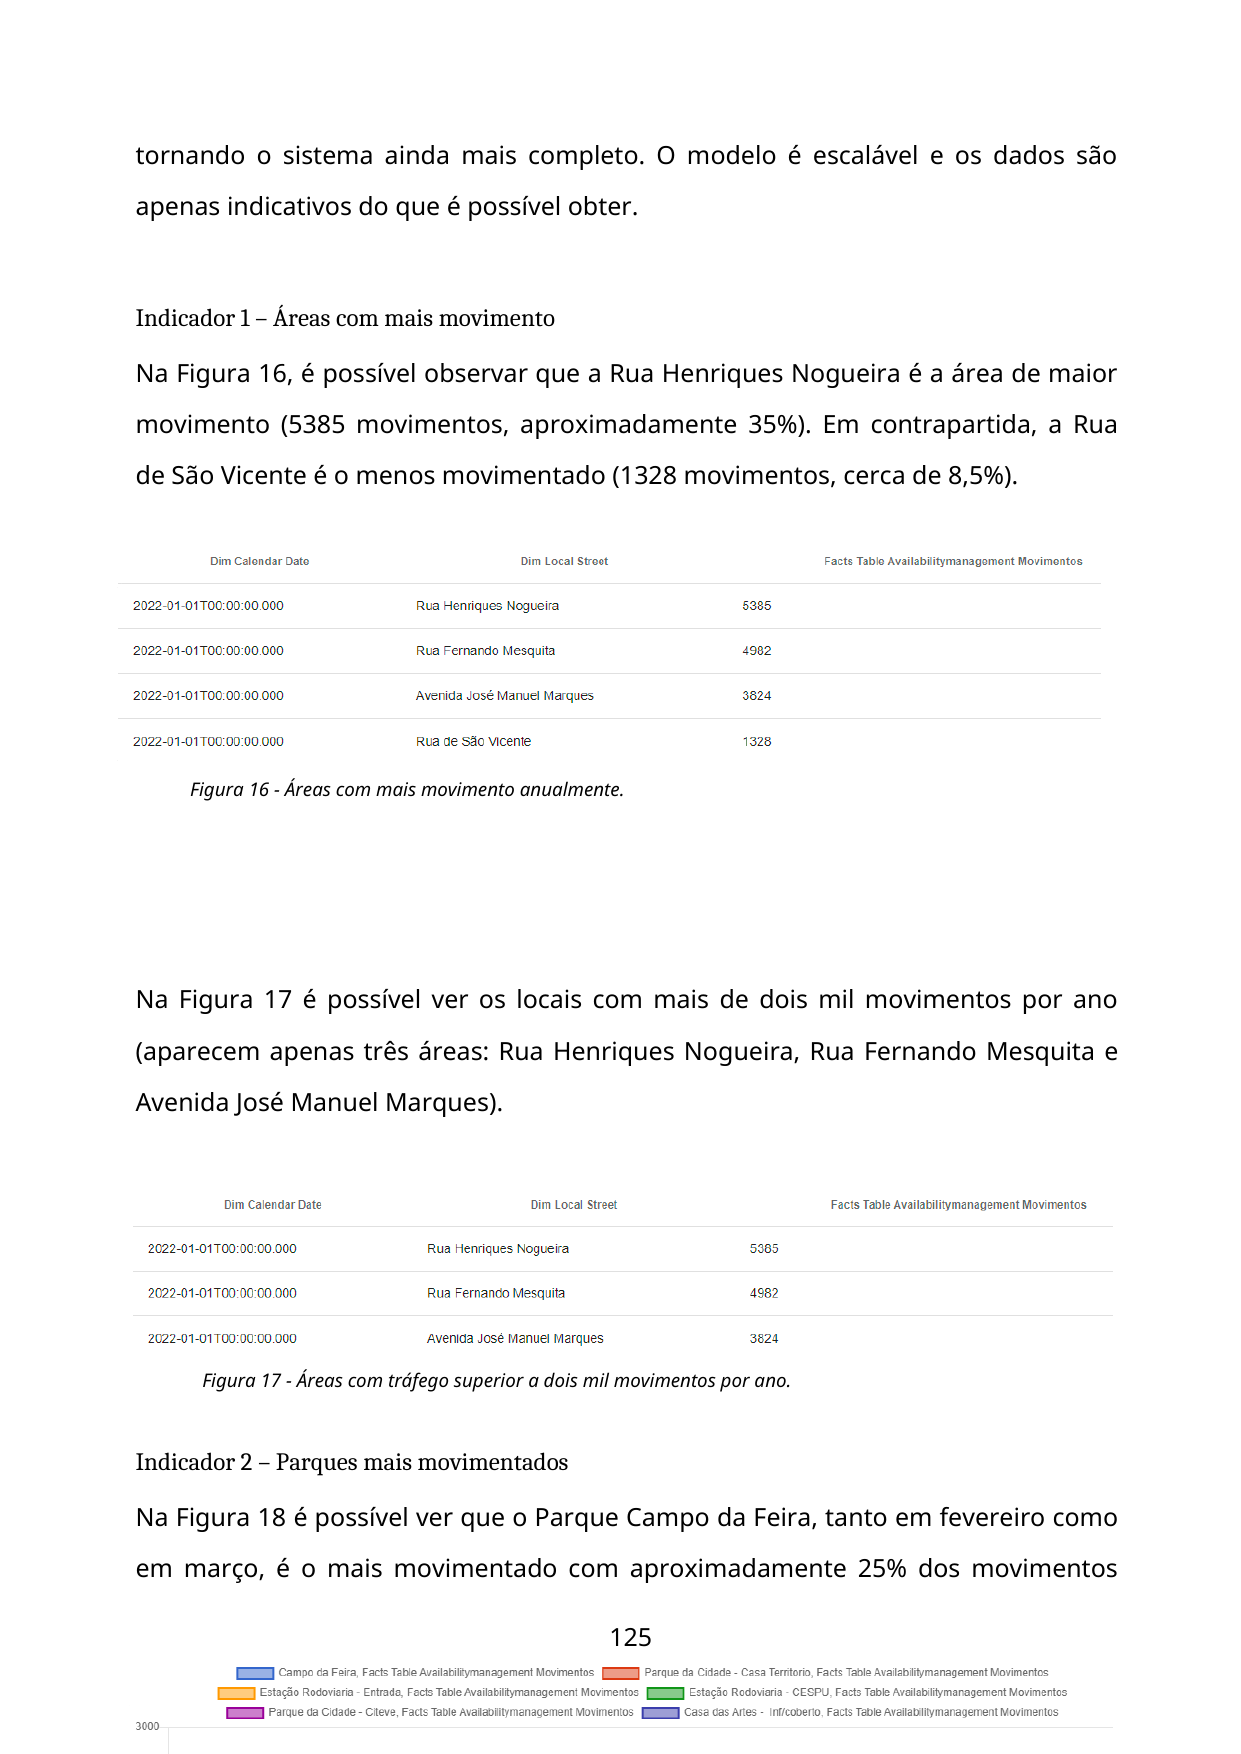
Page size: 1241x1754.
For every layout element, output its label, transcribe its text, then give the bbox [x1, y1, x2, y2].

picture [128, 1186, 1113, 1359]
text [135, 137, 1119, 223]
text Na Figura 16, é possível observar que a Rua Henriques Nogueira é a área de maior movimento (5385 movimentos, aproximadamente 35%). Em contrapartida, a Rua de São Vicente é o menos movimentado (1328 movimentos, cerca de 8,5%). [135, 356, 1119, 492]
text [135, 1500, 1119, 1585]
text Na Figura 17 é possível ver os locais com mais de dois mil movimentos por ano (aparecem apenas três áreas: Rua Henriques Nogueira, Rua Fernando Mesquita e Avenida José Manuel Marques). [135, 982, 1119, 1118]
picture [116, 548, 1101, 767]
subtitle Indicador 1 – Áreas com mais movimento [135, 304, 1119, 332]
picture [128, 1658, 1113, 1754]
